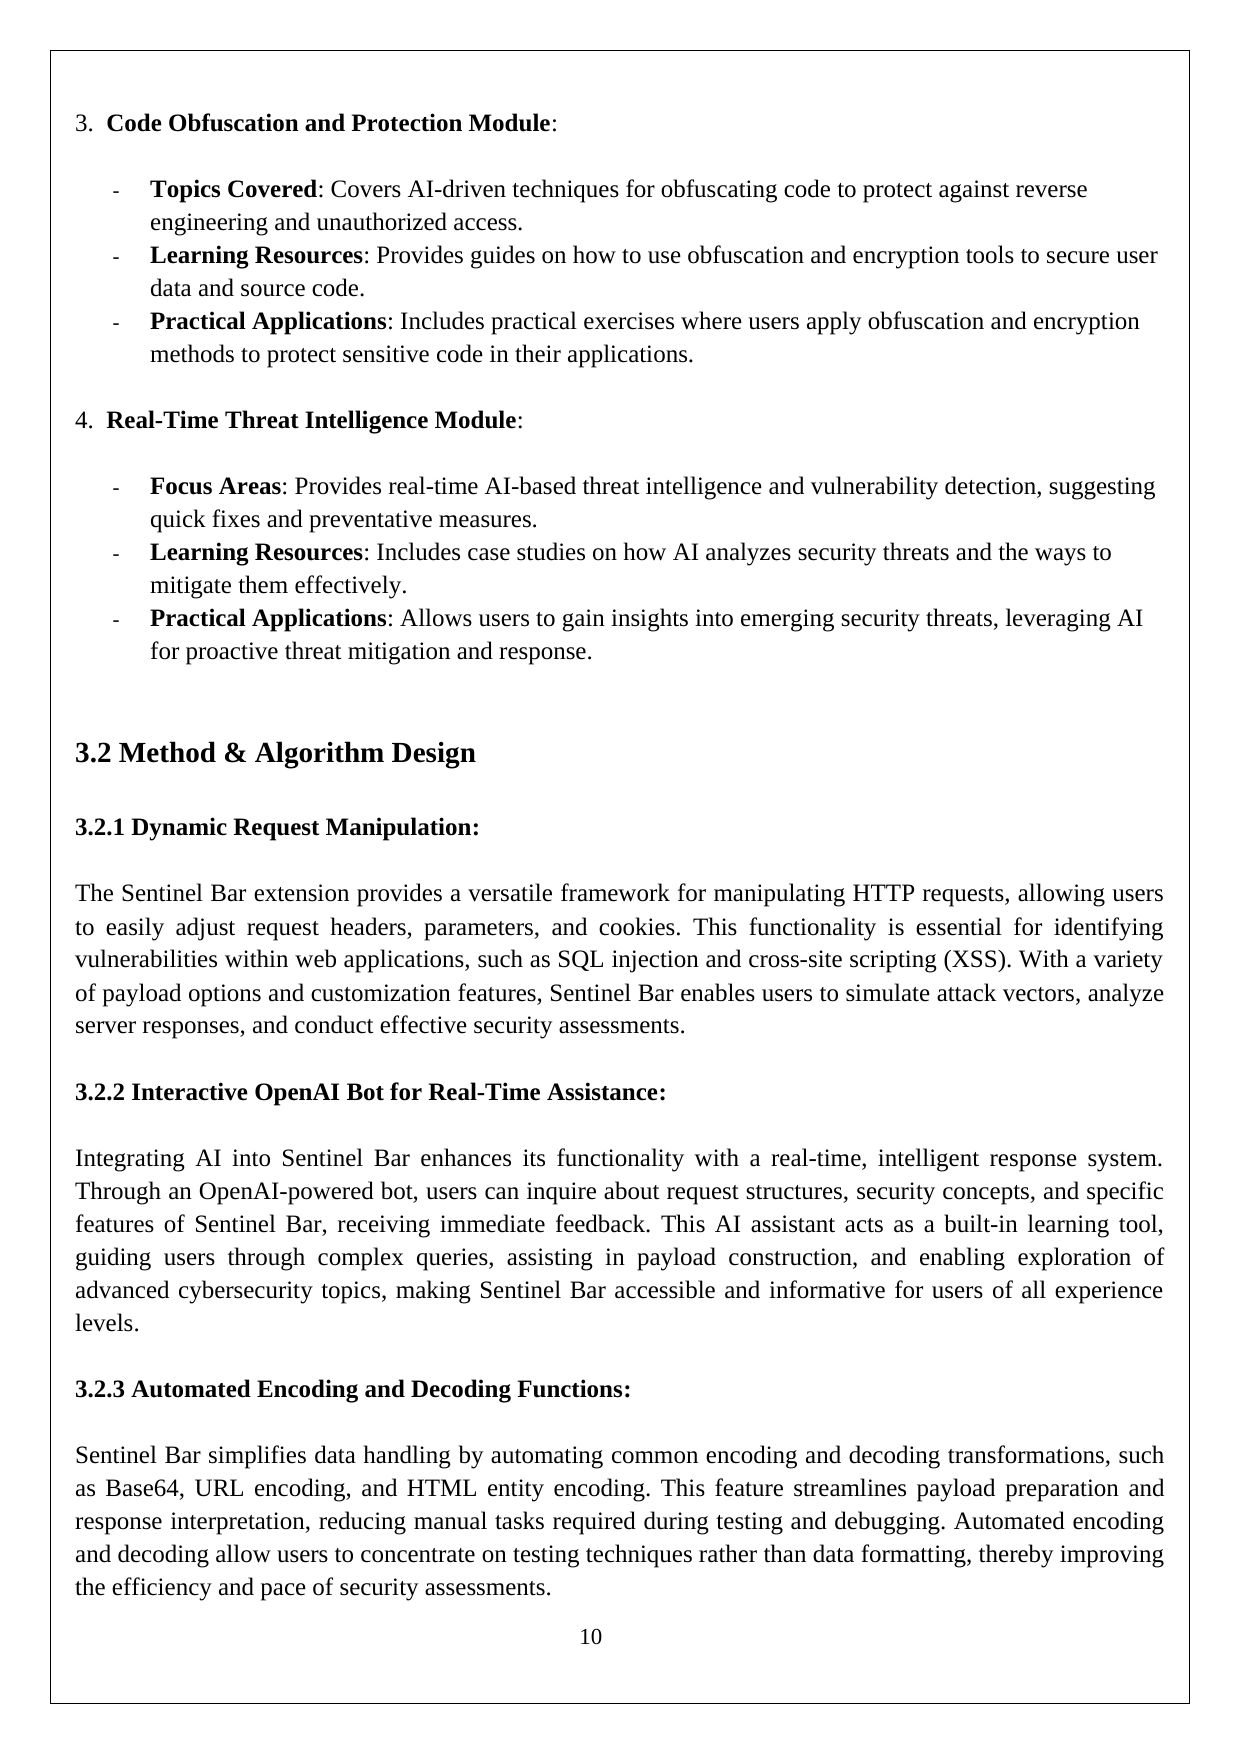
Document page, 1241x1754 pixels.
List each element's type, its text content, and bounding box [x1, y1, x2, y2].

list Practical Applications: Includes practical exercises where users apply obfuscation and encryption methods to protect sensitive code in their applications. [112, 306, 1165, 368]
list Topics Covered: Covers AI-driven techniques for obfuscating code to protect against reverse engineering and unauthorized access. [112, 174, 1165, 236]
text Integrating AI into Sentinel Bar enhances its functionality with a real-time, intelligent response system. Through an OpenAI-powered bot, users can inquire about request structures, security concepts, and specific features of Sentinel Bar, receiving immediate feedback. This AI assistant acts as a built-in learning tool, guiding users through complex queries, assisting in payload construction, and enabling exploration of advanced cybersecurity topics, making Sentinel Bar accessible and informative for users of all experience levels. [75, 1143, 1165, 1337]
text The Sentinel Bar extension provides a versatile framework for manipulating HTTP requests, allowing users to easily adjust request headers, parameters, and cookies. This functionality is essential for identifying vulnerabilities within web applications, such as SQL injection and cross-site scripting (XSS). With a variety of payload options and customization features, Sentinel Bar enables users to simulate attack vectors, analyze server responses, and conduct effective security assessments. [75, 878, 1165, 1039]
list Focus Areas: Provides real-time AI-based threat intelligence and vulnerability detection, suggesting quick fixes and preventative measures. [112, 471, 1165, 533]
text 3.2.2 Interactive OpenAI Bot for Real-Time Assistance: [75, 1077, 1165, 1105]
text Sentinel Bar simplifies data handling by automating common encoding and decoding transformations, such as Base64, URL encoding, and HTML entity encoding. This feature streamlines payload preparation and response interpretation, reducing manual tasks required during testing and debugging. Automated encoding and decoding allow users to concentrate on testing techniques rather than data formatting, thereby improving the efficiency and pace of security assessments. [75, 1440, 1165, 1601]
list Learning Resources: Includes case studies on how AI analyzes security threats and the ways to mitigate them effectively. [112, 537, 1165, 599]
list Learning Resources: Provides guides on how to use obfuscation and encryption tools to secure user data and source code. [112, 240, 1165, 302]
text 4. Real-Time Threat Intelligence Module: [75, 405, 1165, 434]
list Practical Applications: Allows users to gain insights into emerging security threats, leveraging AI for proactive threat mitigation and response. [112, 603, 1165, 665]
text 3.2.3 Automated Encoding and Decoding Functions: [75, 1374, 1165, 1403]
text 3.2.1 Dynamic Request Manipulation: [75, 812, 1165, 841]
text 3.2 Method & Algorithm Design [75, 735, 1165, 769]
text 3. Code Obfuscation and Protection Module: [75, 108, 1165, 137]
